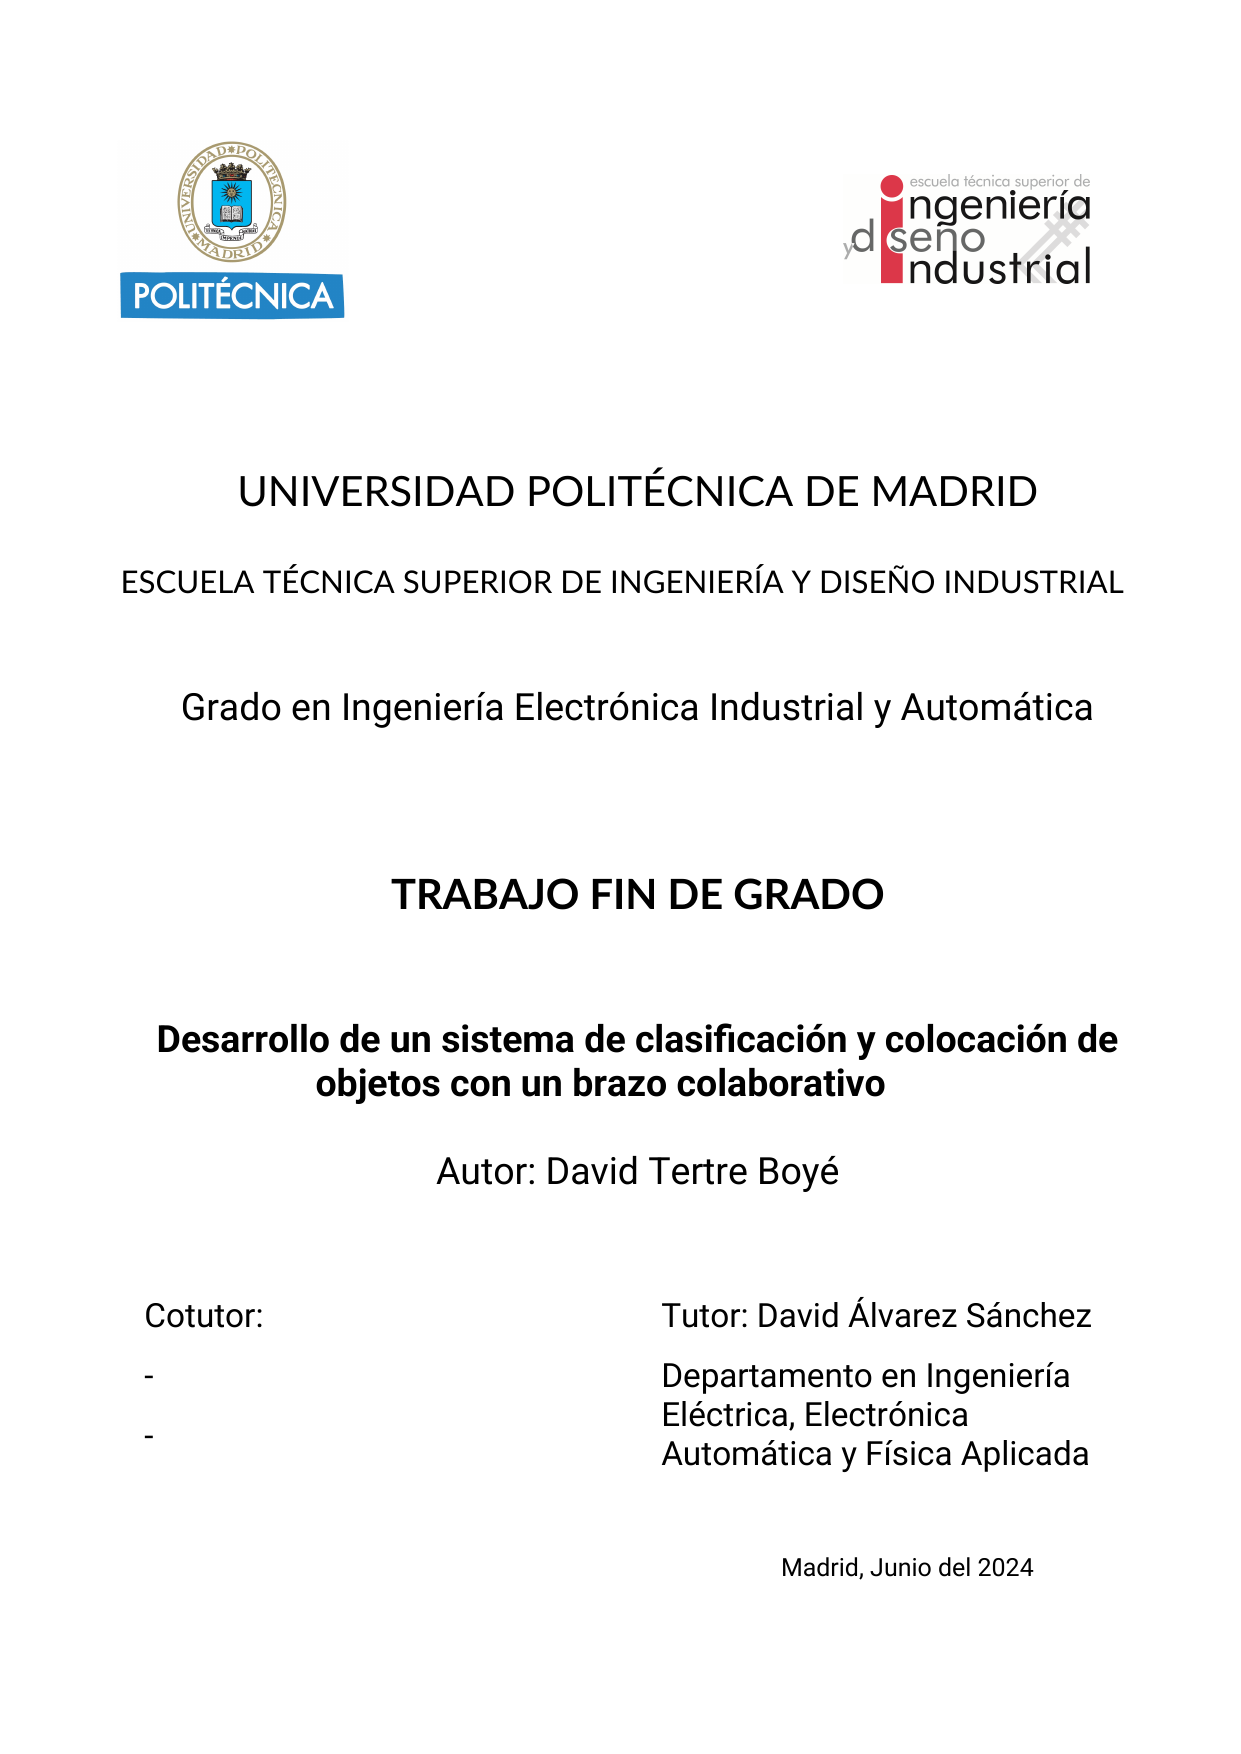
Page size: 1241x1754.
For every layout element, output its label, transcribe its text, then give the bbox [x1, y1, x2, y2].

text UNIVERSIDAD POLITÉCNICA DE MADRID [44, 466, 1158, 516]
text TRABAJO FIN DE GRADO [44, 868, 1158, 918]
table_header Tutor: David Álvarez Sánchez Departamento en Ingeniería Eléctrica, Electrónica Automática y Física Aplicada [650, 1297, 1122, 1494]
text Autor: David Tertre Boyé [44, 1150, 1158, 1194]
text Grado en Ingeniería Electrónica Industrial y Automática [44, 686, 1158, 729]
text ESCUELA TÉCNICA SUPERIOR DE INGENIERÍA Y DISEÑO INDUSTRIAL [44, 562, 1126, 600]
text Desarrollo de un sistema de clasificación y colocación de objetos con un brazo colaborativo [44, 1018, 1158, 1106]
table_header Cotutor: - - [133, 1297, 650, 1494]
text Madrid, Junio del 2024 [118, 1553, 1034, 1583]
picture [117, 140, 350, 322]
